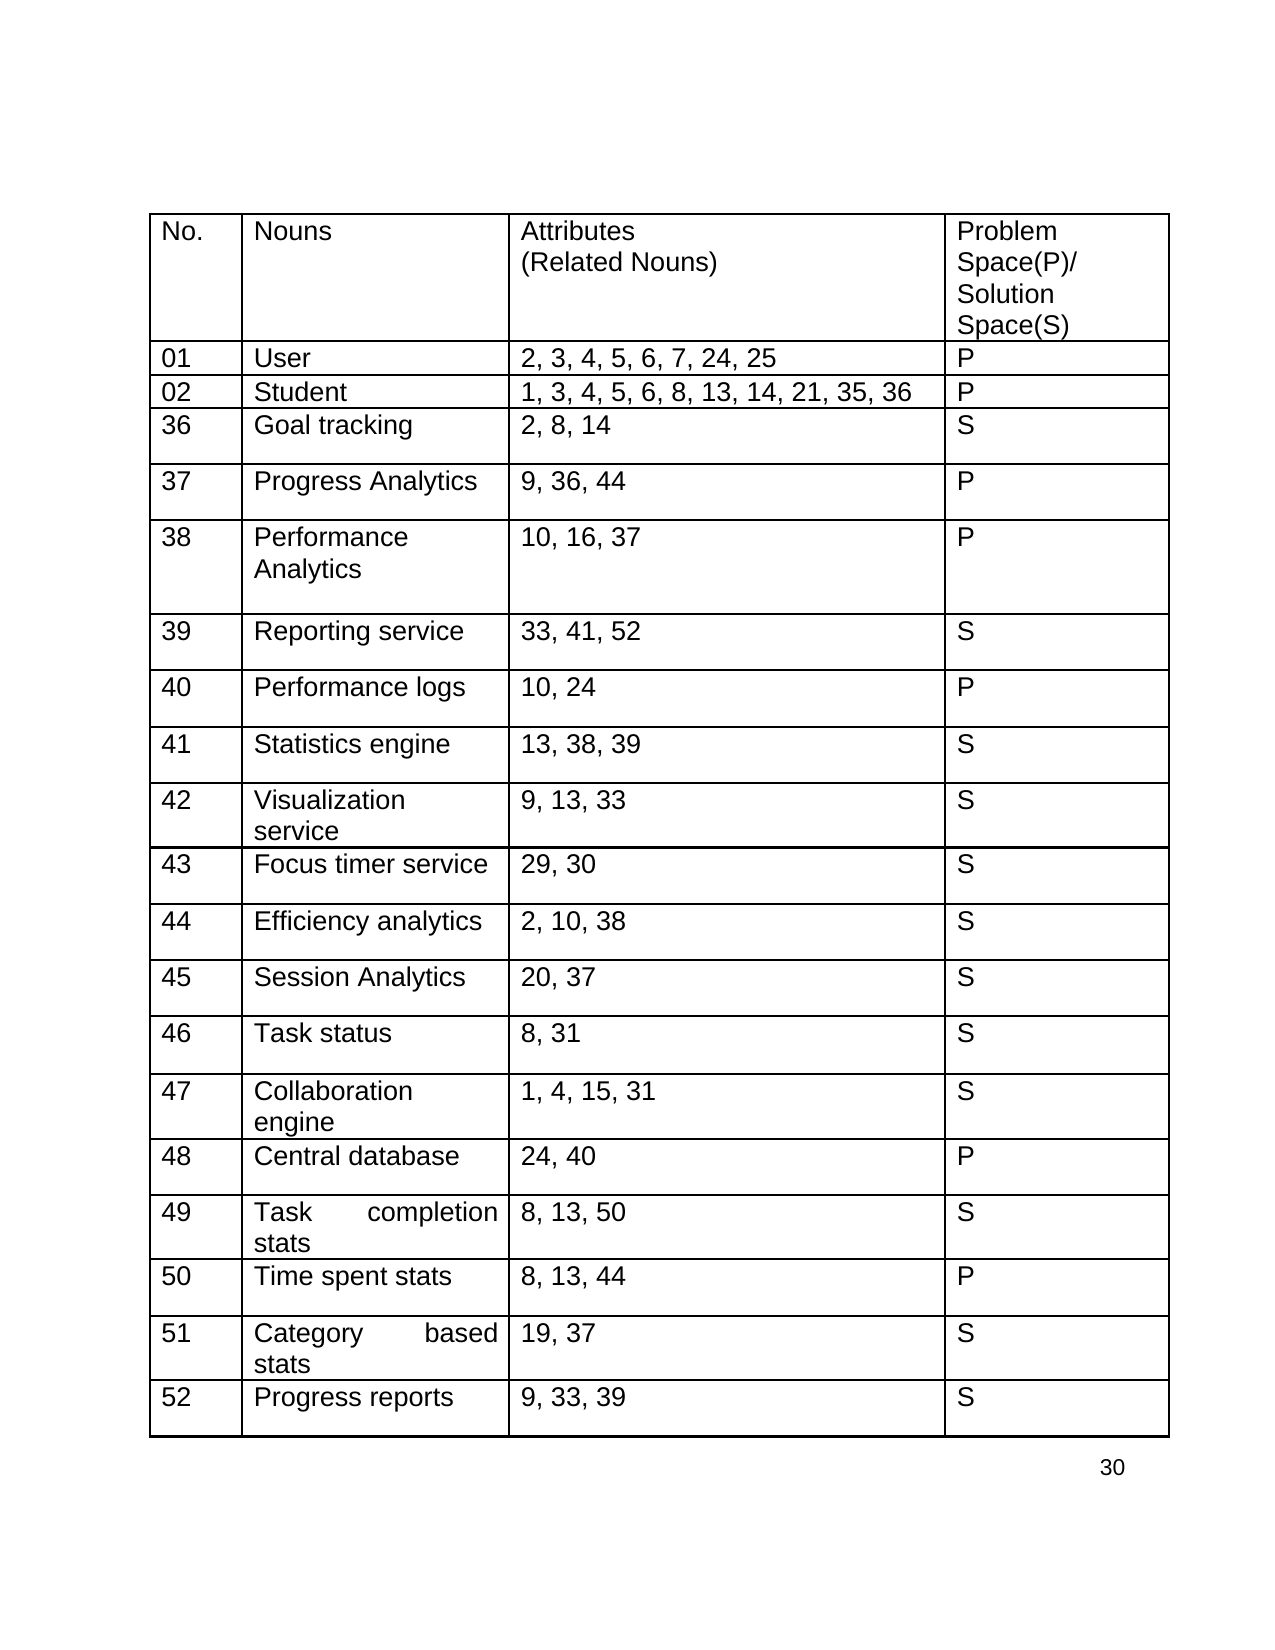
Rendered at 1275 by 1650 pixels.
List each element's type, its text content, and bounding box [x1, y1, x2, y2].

table_cell Session Analytics [243, 961, 508, 1015]
table_cell Task completion stats [243, 1196, 508, 1258]
table_cell S [946, 1317, 1168, 1379]
table_cell 49 [151, 1196, 241, 1258]
table_cell S [946, 1196, 1168, 1258]
table_header Nouns [243, 215, 508, 340]
table_cell 47 [151, 1075, 241, 1137]
table_cell P [946, 1140, 1168, 1194]
table_cell P [946, 465, 1168, 519]
table_cell 02 [151, 376, 241, 407]
table_cell Task status [243, 1017, 508, 1073]
table_cell User [243, 342, 508, 373]
table_cell 1, 4, 15, 31 [510, 1075, 944, 1137]
table_cell S [946, 409, 1168, 463]
table_cell 8, 31 [510, 1017, 944, 1073]
table_cell 19, 37 [510, 1317, 944, 1379]
table_cell P [946, 1260, 1168, 1314]
table_cell 40 [151, 671, 241, 726]
table_cell 46 [151, 1017, 241, 1073]
table_cell 36 [151, 409, 241, 463]
table_header No. [151, 215, 241, 340]
table_cell 38 [151, 521, 241, 613]
table_cell 01 [151, 342, 241, 373]
table_cell S [946, 1381, 1168, 1435]
table_cell P [946, 671, 1168, 726]
table_cell Collaboration engine [243, 1075, 508, 1137]
table_header Problem Space(P)/ Solution Space(S) [946, 215, 1168, 340]
table_cell 10, 16, 37 [510, 521, 944, 613]
table_cell 9, 36, 44 [510, 465, 944, 519]
table_cell 24, 40 [510, 1140, 944, 1194]
table_cell 43 [151, 849, 241, 903]
table_cell Focus timer service [243, 849, 508, 903]
table_cell 48 [151, 1140, 241, 1194]
table_cell 33, 41, 52 [510, 615, 944, 669]
table_cell P [946, 342, 1168, 373]
table_cell 2, 10, 38 [510, 905, 944, 959]
table_cell Statistics engine [243, 728, 508, 782]
table_cell Visualization service [243, 784, 508, 846]
table_cell Progress reports [243, 1381, 508, 1435]
table_cell 39 [151, 615, 241, 669]
table_cell 13, 38, 39 [510, 728, 944, 782]
table_cell 9, 33, 39 [510, 1381, 944, 1435]
table_cell S [946, 1075, 1168, 1137]
table_cell 29, 30 [510, 849, 944, 903]
table_cell 52 [151, 1381, 241, 1435]
table_cell S [946, 728, 1168, 782]
table_cell Goal tracking [243, 409, 508, 463]
table_cell 51 [151, 1317, 241, 1379]
table_cell P [946, 521, 1168, 613]
table_cell 2, 8, 14 [510, 409, 944, 463]
table_cell S [946, 784, 1168, 846]
table_cell 44 [151, 905, 241, 959]
table_cell 1, 3, 4, 5, 6, 8, 13, 14, 21, 35, 36 [510, 376, 944, 407]
table_cell S [946, 615, 1168, 669]
table_cell S [946, 961, 1168, 1015]
table_cell S [946, 849, 1168, 903]
table_cell Efficiency analytics [243, 905, 508, 959]
table_cell S [946, 1017, 1168, 1073]
table_header Attributes (Related Nouns) [510, 215, 944, 340]
table_cell Progress Analytics [243, 465, 508, 519]
table_cell Category based stats [243, 1317, 508, 1379]
table_cell 37 [151, 465, 241, 519]
table_cell Central database [243, 1140, 508, 1194]
table_cell 20, 37 [510, 961, 944, 1015]
table_cell 41 [151, 728, 241, 782]
table_cell 42 [151, 784, 241, 846]
table_cell Performance logs [243, 671, 508, 726]
table_cell 8, 13, 50 [510, 1196, 944, 1258]
table_cell 2, 3, 4, 5, 6, 7, 24, 25 [510, 342, 944, 373]
table_cell P [946, 376, 1168, 407]
table_cell 10, 24 [510, 671, 944, 726]
table_cell S [946, 905, 1168, 959]
table_cell Time spent stats [243, 1260, 508, 1314]
table_cell 8, 13, 44 [510, 1260, 944, 1314]
table_cell Reporting service [243, 615, 508, 669]
table_cell Performance Analytics [243, 521, 508, 613]
table_cell 50 [151, 1260, 241, 1314]
table_cell 45 [151, 961, 241, 1015]
table_cell 9, 13, 33 [510, 784, 944, 846]
table_cell Student [243, 376, 508, 407]
